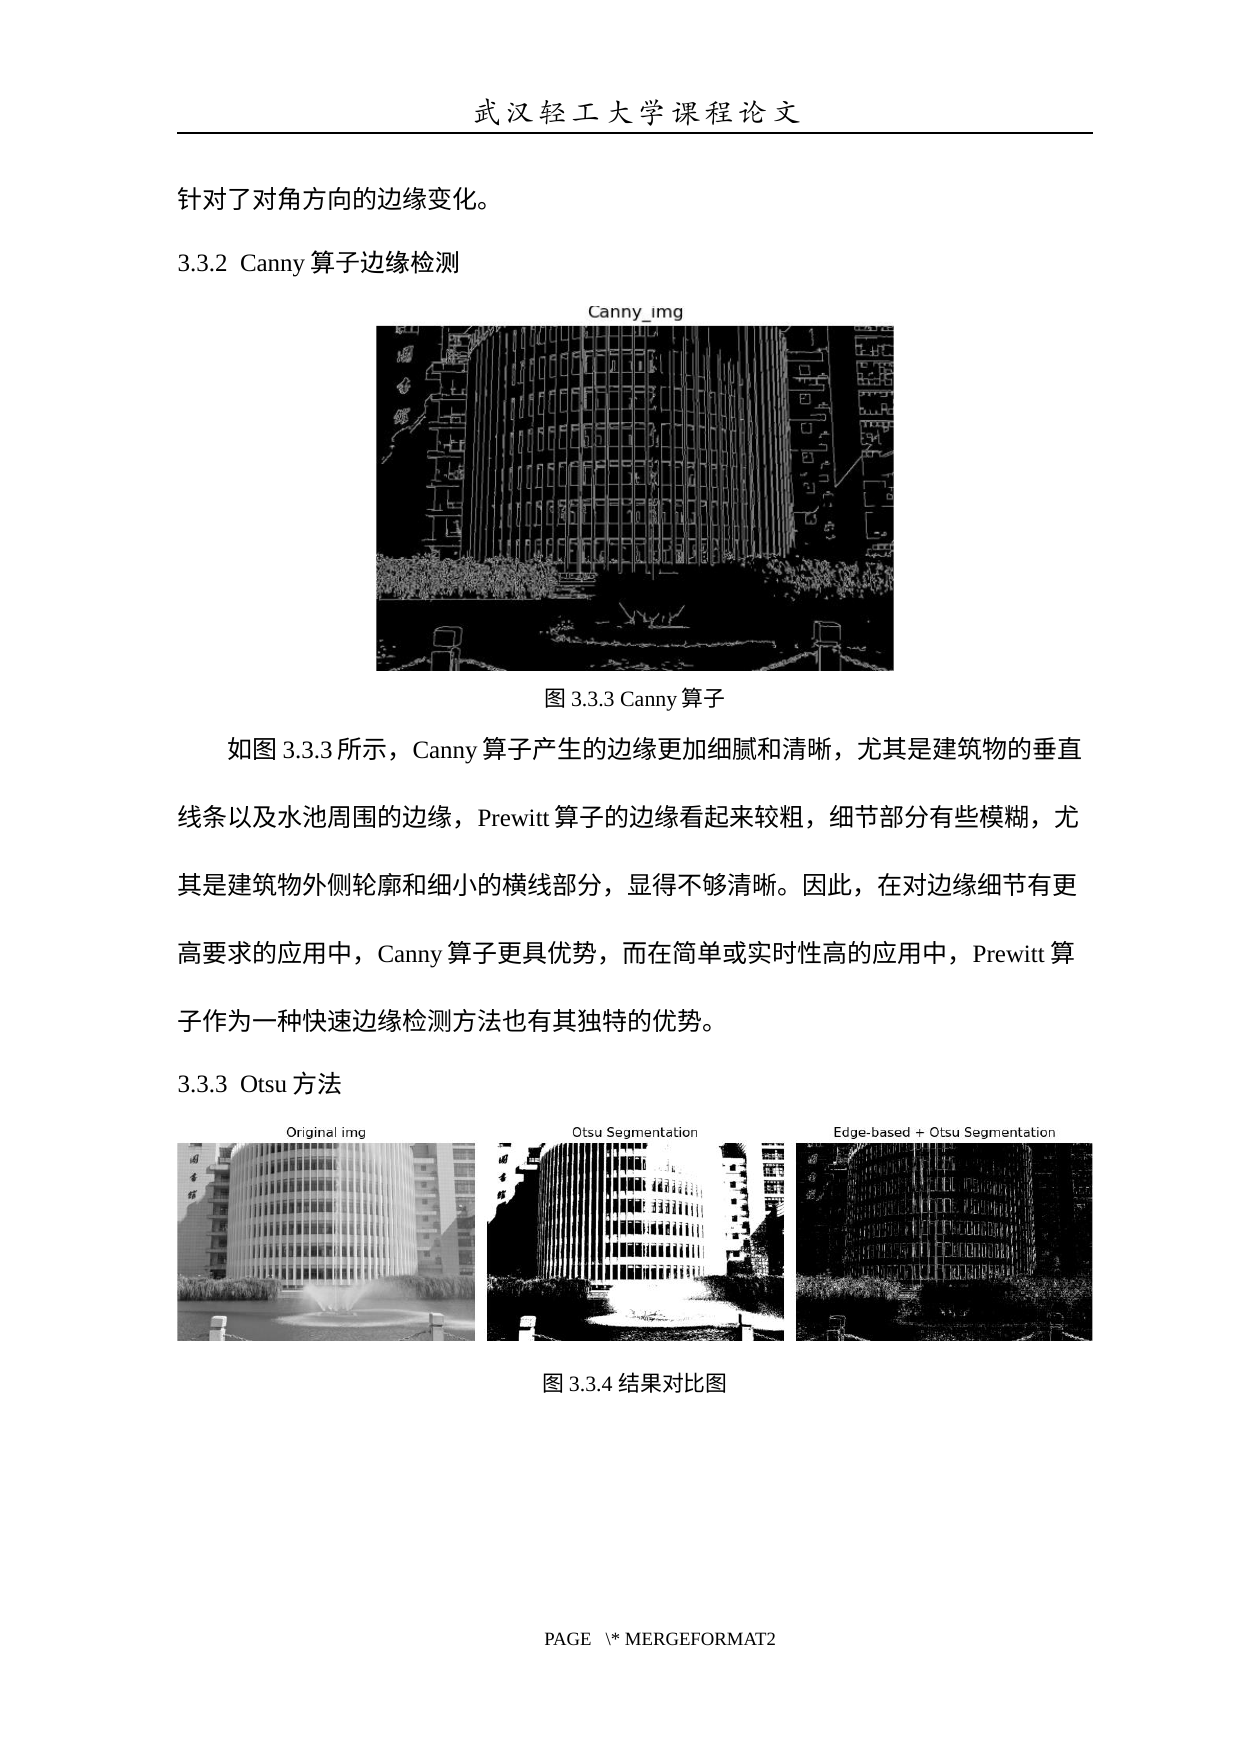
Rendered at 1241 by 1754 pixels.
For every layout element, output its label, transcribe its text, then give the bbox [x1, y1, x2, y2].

text 如图3.3.3所示，Canny算子产生的边缘更加细腻和清晰，尤其是建筑物的垂直线条以及水池周围的边缘，Prewitt算子的边缘看起来较粗，细节部分有些模糊，尤其是建筑物外侧轮廓和细小的横线部分，显得不够清晰。因此，在对边缘细节有更高要求的应用中，Canny算子更具优势，而在简单或实时性高的应用中，Prewitt算子作为一种快速边缘检测方法也有其独特的优势。 [177, 713, 1093, 1053]
subtitle Canny算子边缘检测 [177, 244, 1093, 278]
picture [376, 306, 894, 671]
text 图3.3.3 Canny算子 [177, 679, 1093, 713]
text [177, 164, 1093, 232]
subtitle Otsu方法 [177, 1066, 1093, 1099]
text 图3.3.4 结果对比图 [177, 1365, 1093, 1399]
picture [177, 1127, 1093, 1341]
